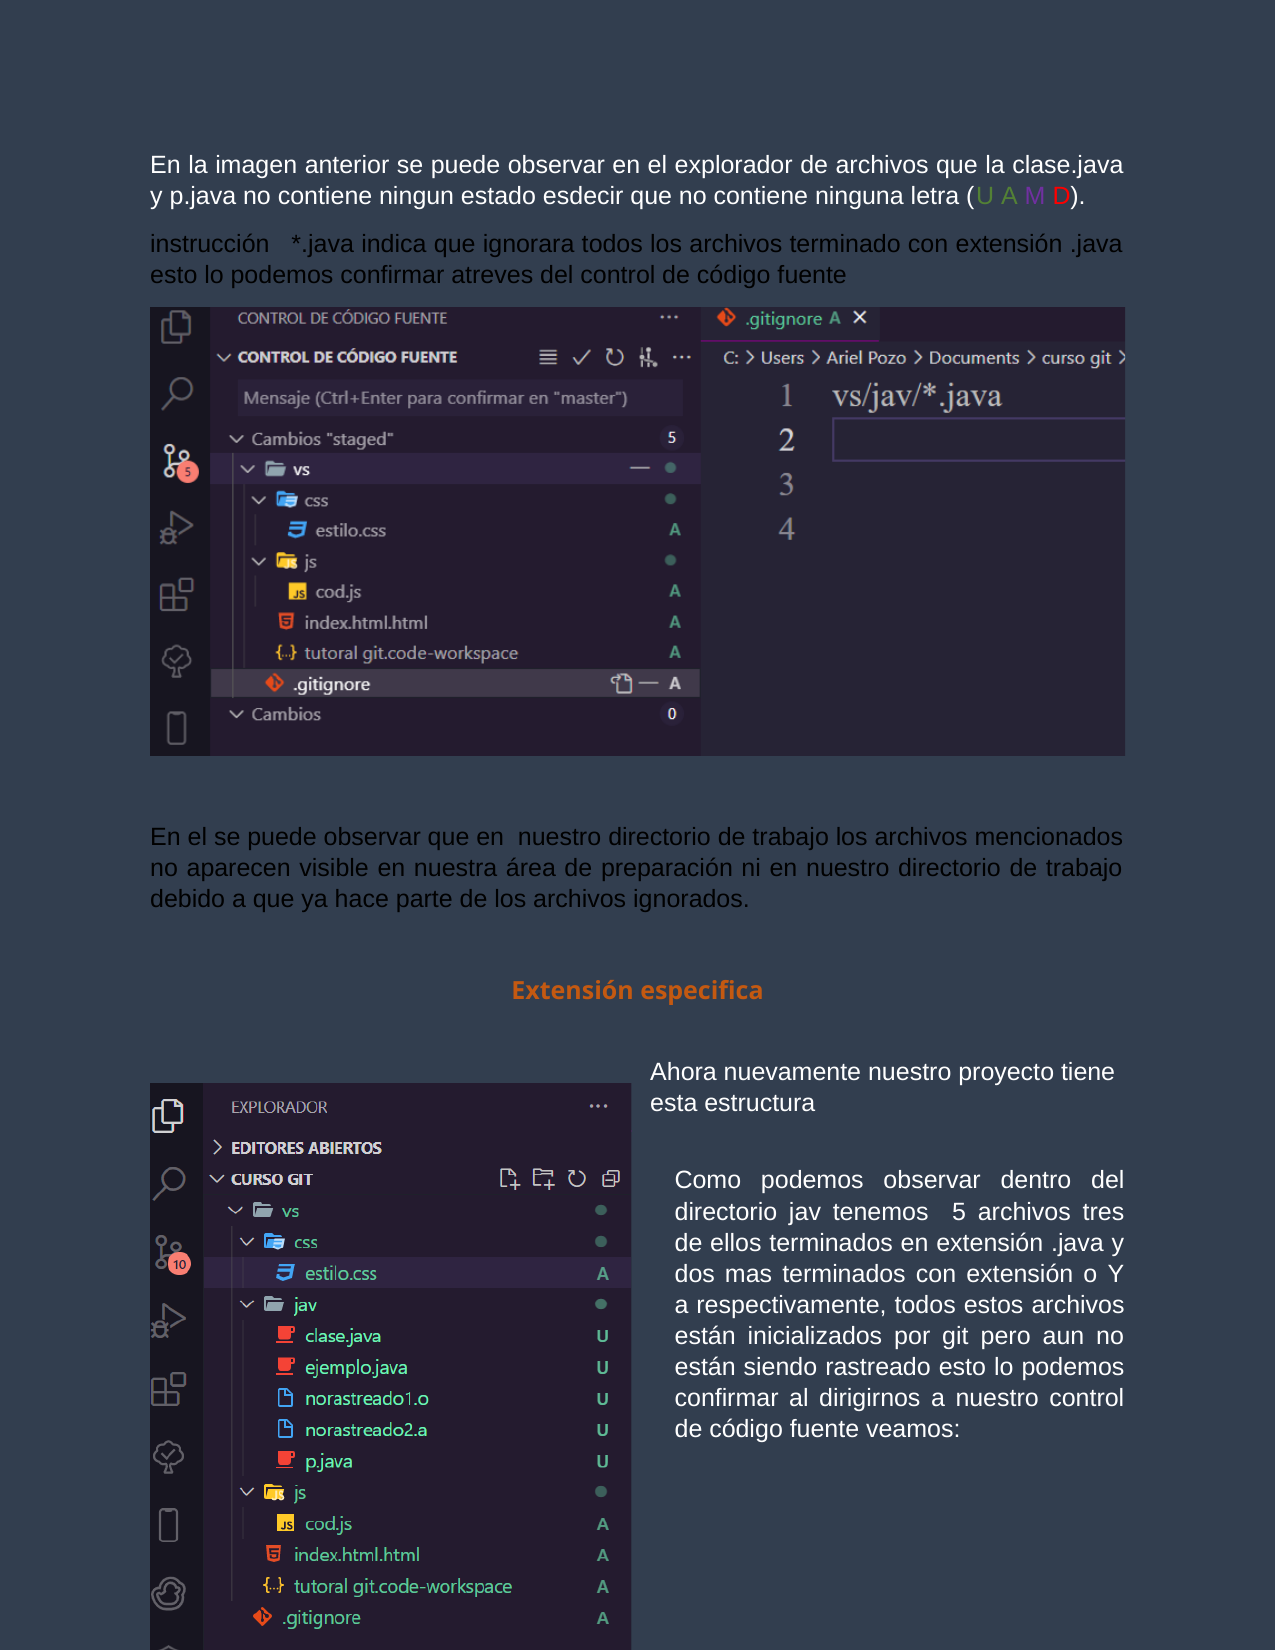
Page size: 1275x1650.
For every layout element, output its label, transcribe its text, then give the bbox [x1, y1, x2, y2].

subtitle Extensión especifica [150, 973, 1125, 1007]
text En el se puede observar que en nuestro directorio de trabajo los archivos mencionados no aparecen visible en nuestra área de preparación ni en nuestro directorio de trabajo debido a que ya hace parte de los archivos ignorados. [150, 822, 1125, 913]
text instrucción *.java indica que ignorara todos los archivos terminado con extensión .java esto lo podemos confirmar atreves del control de código fuente [150, 229, 1125, 288]
text Como podemos observar dentro del directorio jav tenemos 5 archivos tres de ellos terminados en extensión .java y dos mas terminados con extensión o Y a respectivamente, todos estos archivos están inicializados por git pero aun no están siendo rastreado esto lo podemos confirmar al dirigirnos a nuestro control de código fuente veamos: [674, 1135, 1125, 1443]
text Ahora nuevamente nuestro proyecto tiene esta estructura [150, 1056, 1125, 1116]
text En la imagen anterior se puede observar en el explorador de archivos que la clase.java y p.java no contiene ningun estado esdecir que no contiene ninguna letra (U A M D). [150, 150, 1125, 210]
